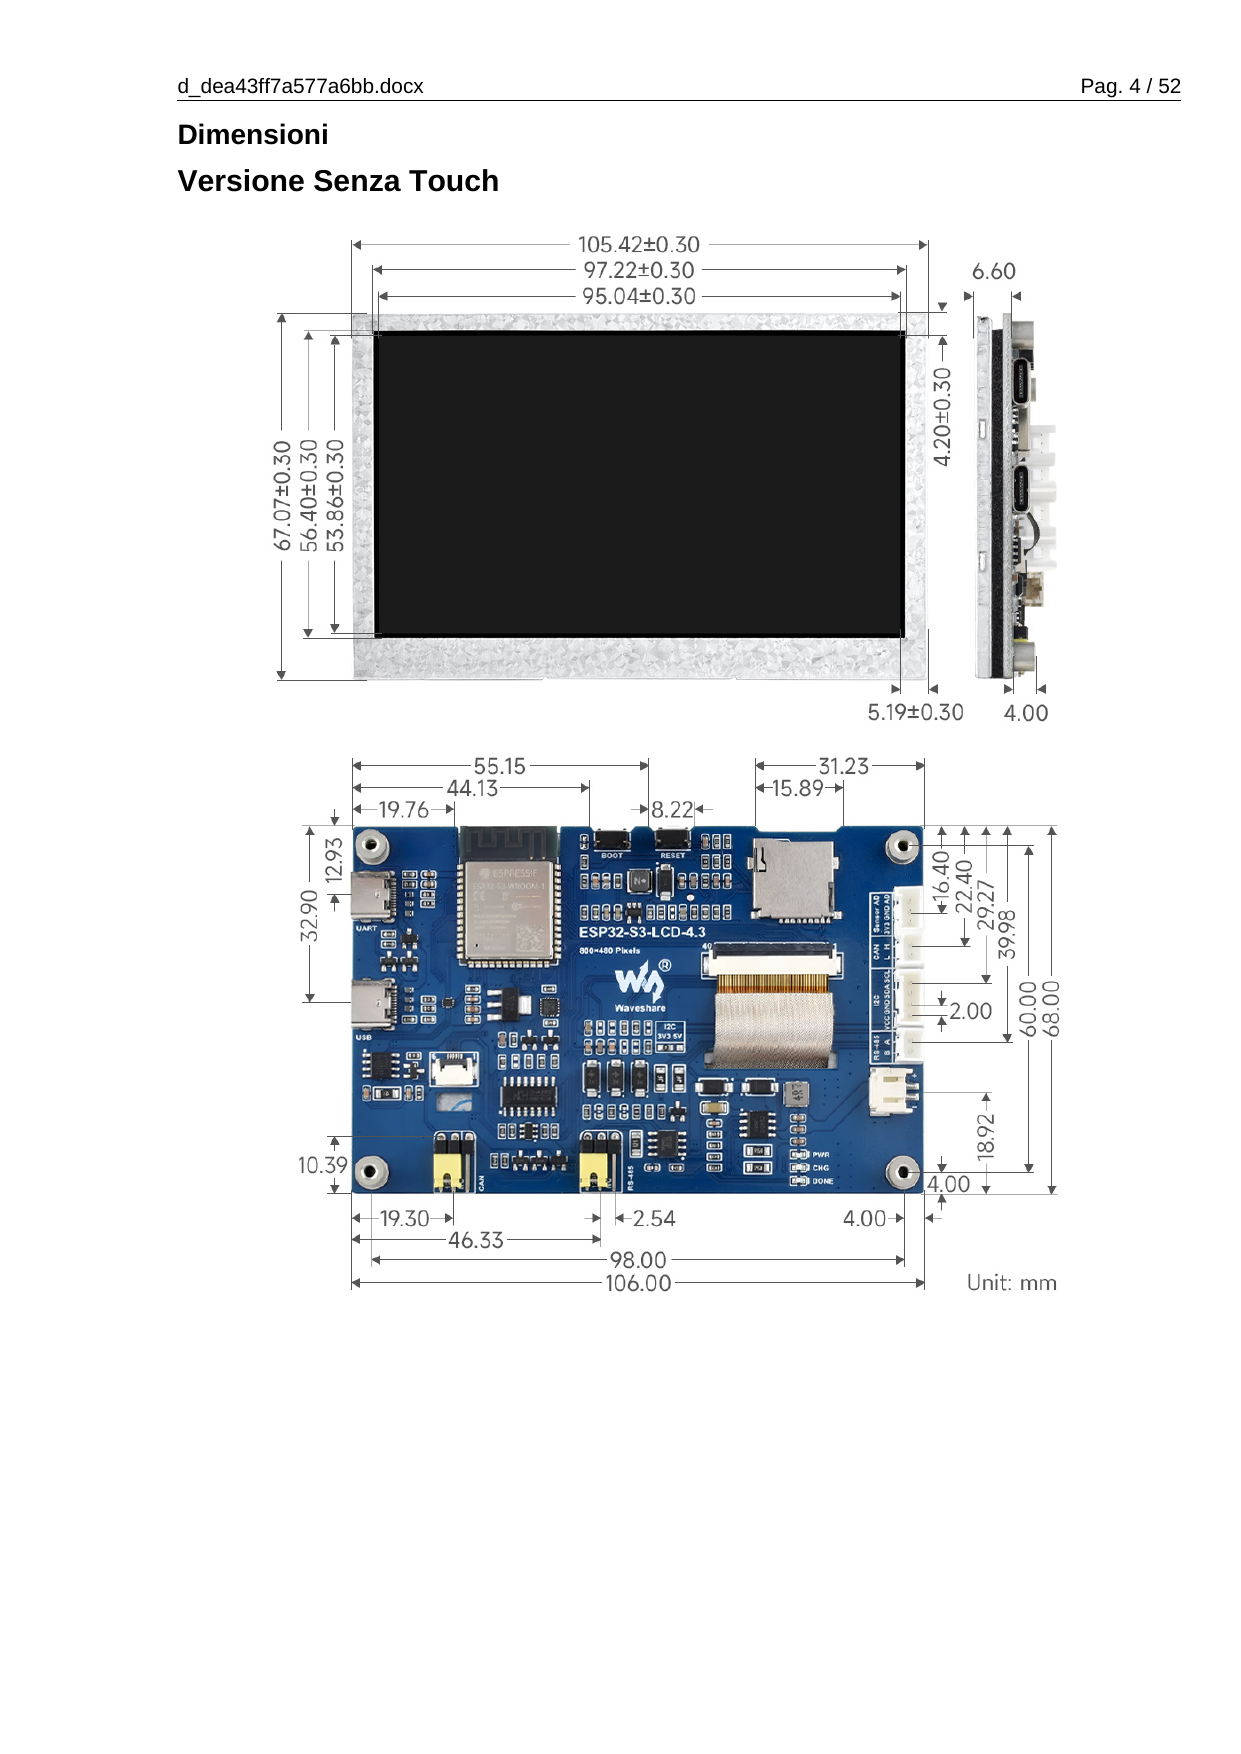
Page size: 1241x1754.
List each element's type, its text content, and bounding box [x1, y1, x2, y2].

text Versione Senza Touch [177, 163, 1181, 198]
text Dimensioni [177, 118, 1181, 151]
picture [253, 197, 1105, 1328]
